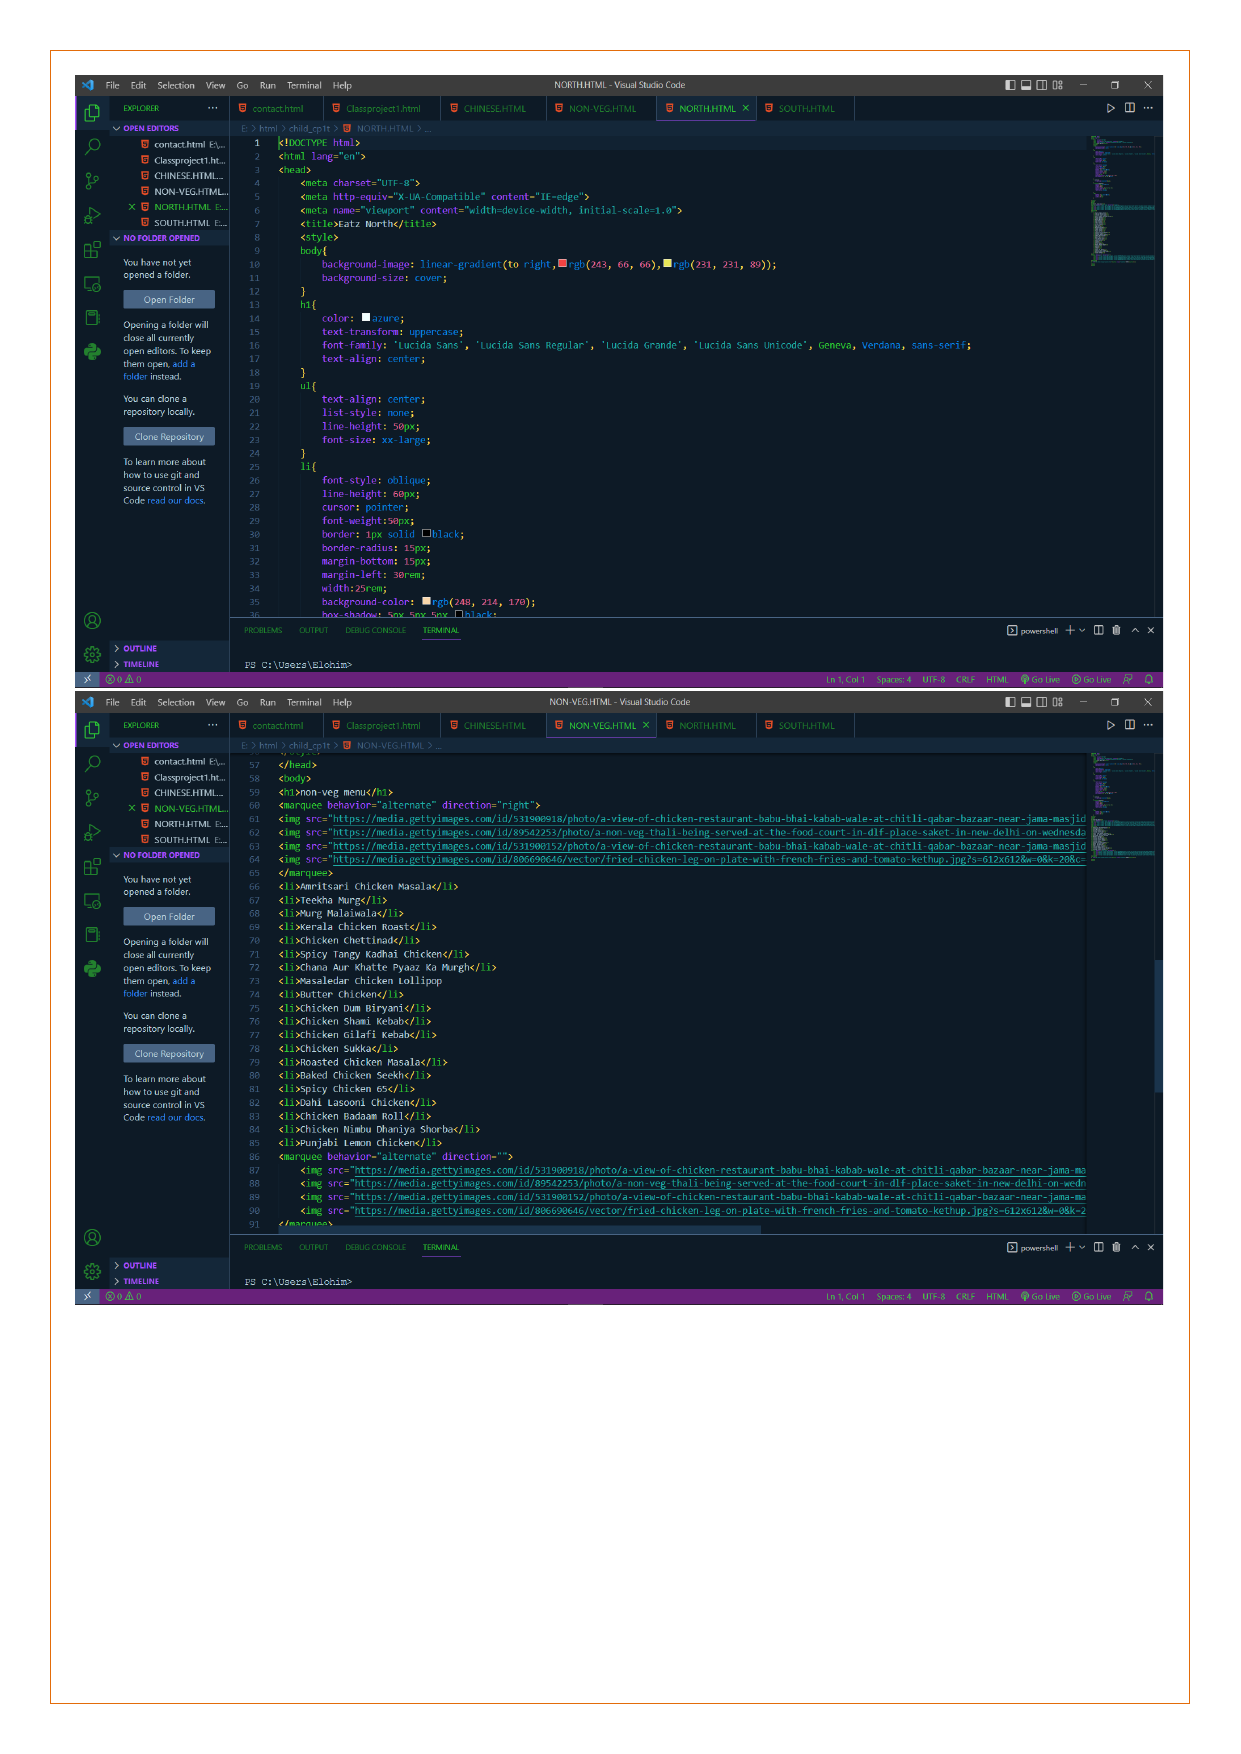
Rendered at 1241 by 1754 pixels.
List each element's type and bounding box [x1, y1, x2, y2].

picture [75, 691, 1164, 1305]
picture [75, 75, 1164, 688]
